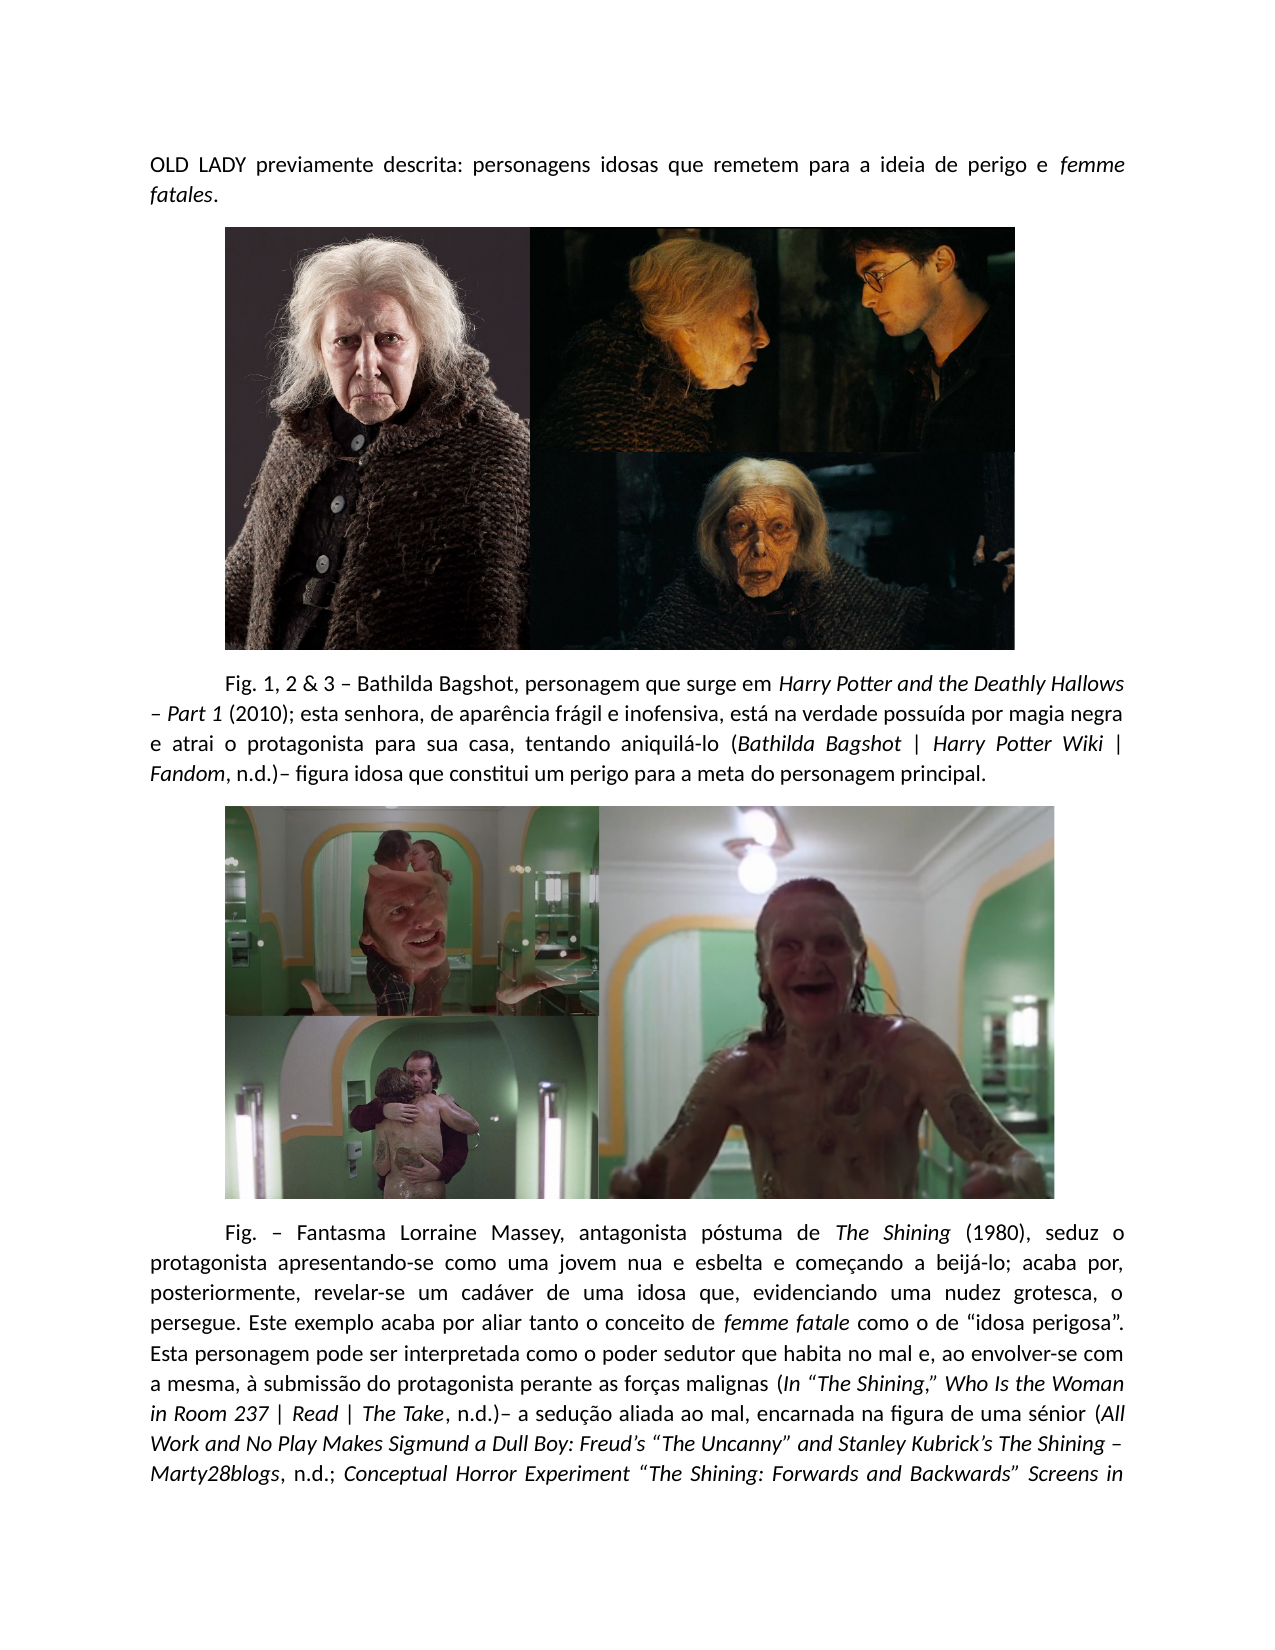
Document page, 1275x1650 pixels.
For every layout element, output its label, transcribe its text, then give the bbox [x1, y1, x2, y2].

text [150, 1218, 1125, 1487]
picture [225, 227, 1015, 650]
text Fig. 1, 2 & 3 – Bathilda Bagshot, personagem que surge em Harry Potter and the Deathly Hallows – Part 1 (2010); esta senhora, de aparência frágil e inofensiva, está na verdade possuída por magia negra e atrai o protagonista para sua casa, tentando aniquilá-lo – figura idosa que constitui um perigo para a meta do personagem principal. [150, 669, 1125, 787]
picture [225, 806, 1055, 1199]
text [150, 150, 1125, 208]
